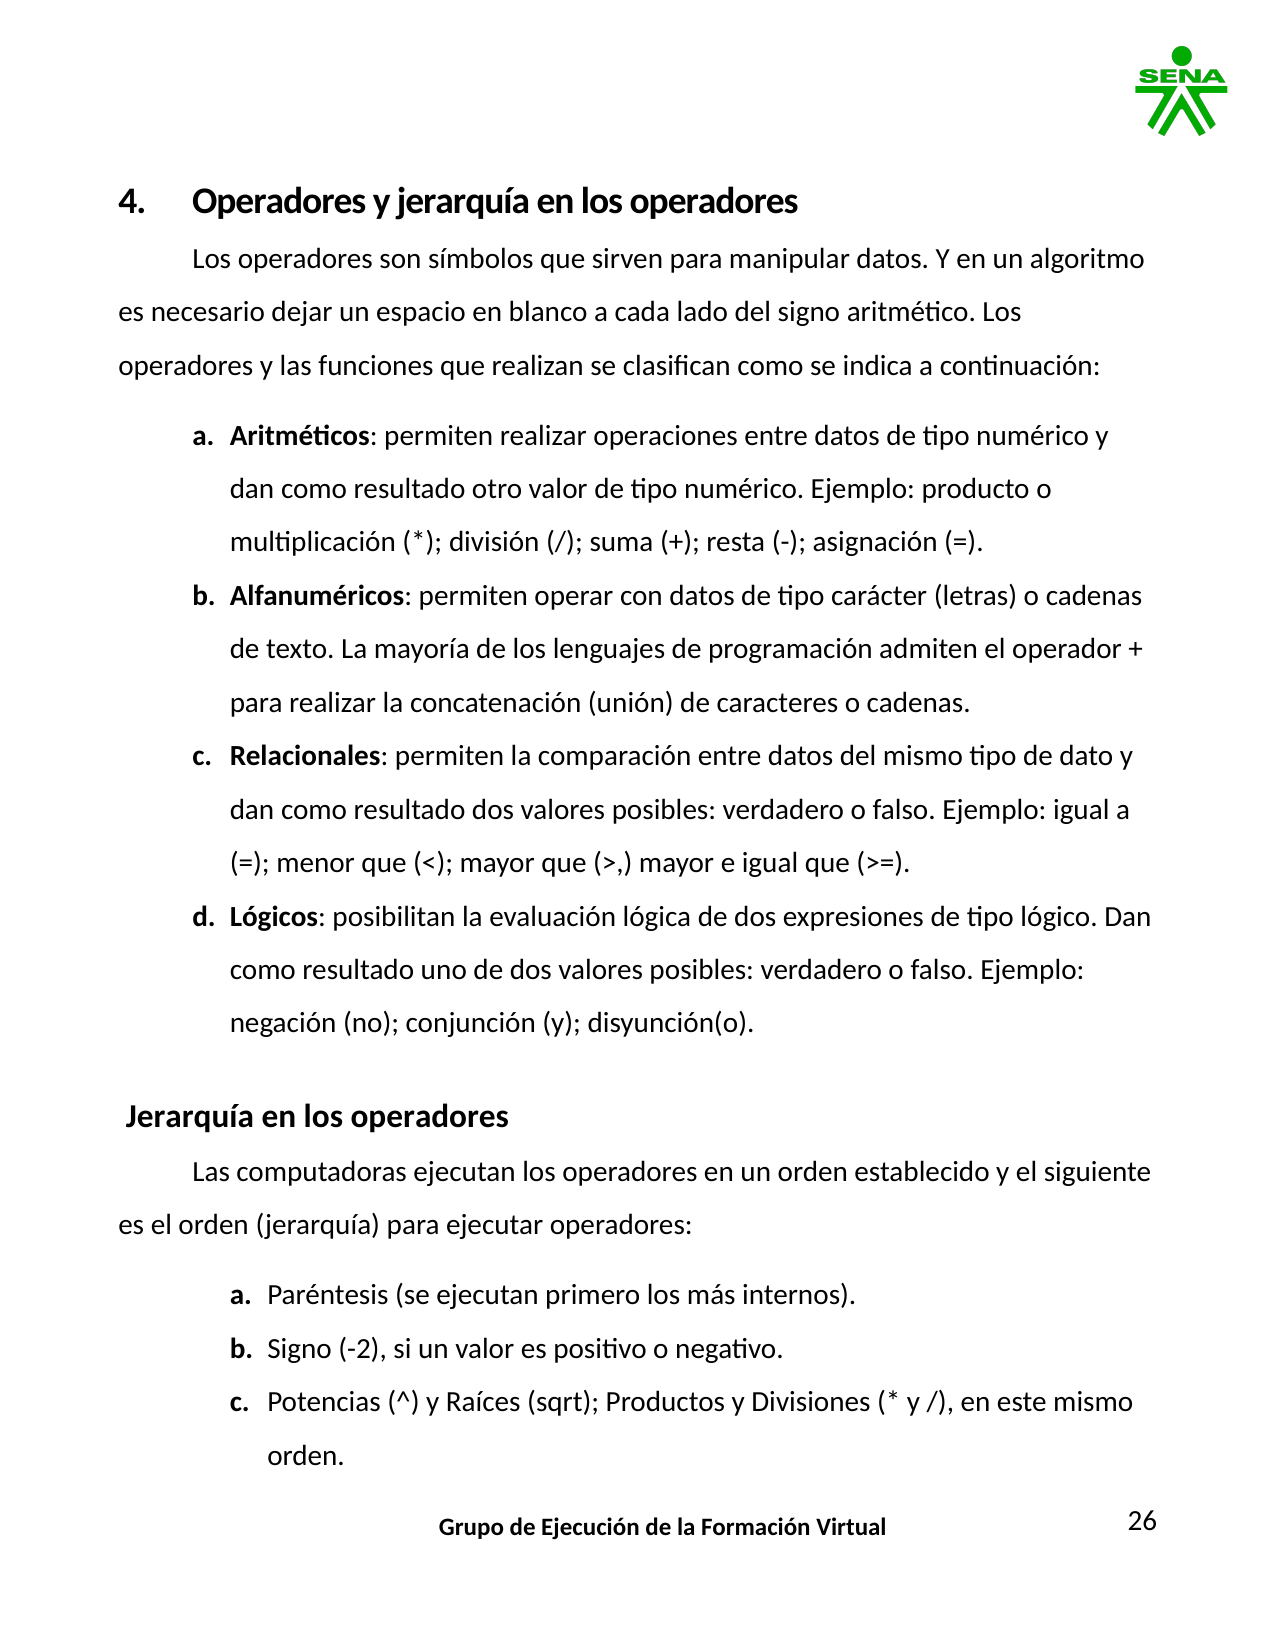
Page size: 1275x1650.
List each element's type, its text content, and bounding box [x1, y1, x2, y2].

subtitle Jerarquía en los operadores [118, 1095, 1157, 1136]
subtitle Operadores y jerarquía en los operadores [118, 177, 1157, 223]
text Los operadores son símbolos que sirven para manipular datos. Y en un algoritmo es necesario dejar un espacio en blanco a cada lado del signo aritmético. Los operadores y las funciones que realizan se clasifican como se indica a continuación: [118, 240, 1157, 382]
list Aritméticos: permiten realizar operaciones entre datos de tipo numérico y dan como resultado otro valor de tipo numérico. Ejemplo: producto o multiplicación (*); división (/); suma (+); resta (-); asignación (=). [192, 417, 1157, 559]
list Alfanuméricos: permiten operar con datos de tipo carácter (letras) o cadenas de texto. La mayoría de los lenguajes de programación admiten el operador + para realizar la concatenación (unión) de caracteres o cadenas. [192, 577, 1157, 719]
list Signo (-2), si un valor es positivo o negativo. [229, 1330, 1157, 1365]
text Las computadoras ejecutan los operadores en un orden establecido y el siguiente es el orden (jerarquía) para ejecutar operadores: [118, 1153, 1157, 1242]
list Paréntesis (se ejecutan primero los más internos). [229, 1276, 1157, 1312]
list Relacionales: permiten la comparación entre datos del mismo tipo de dato y dan como resultado dos valores posibles: verdadero o falso. Ejemplo: igual a (=); menor que (<); mayor que (>,) mayor e igual que (>=). [192, 737, 1157, 880]
list Lógicos: posibilitan la evaluación lógica de dos expresiones de tipo lógico. Dan como resultado uno de dos valores posibles: verdadero o falso. Ejemplo: negación (no); conjunción (y); disyunción(o). [192, 898, 1157, 1040]
list Potencias (^) y Raíces (sqrt); Productos y Divisiones (* y /), en este mismo orden. [229, 1383, 1157, 1472]
picture [1135, 46, 1228, 136]
